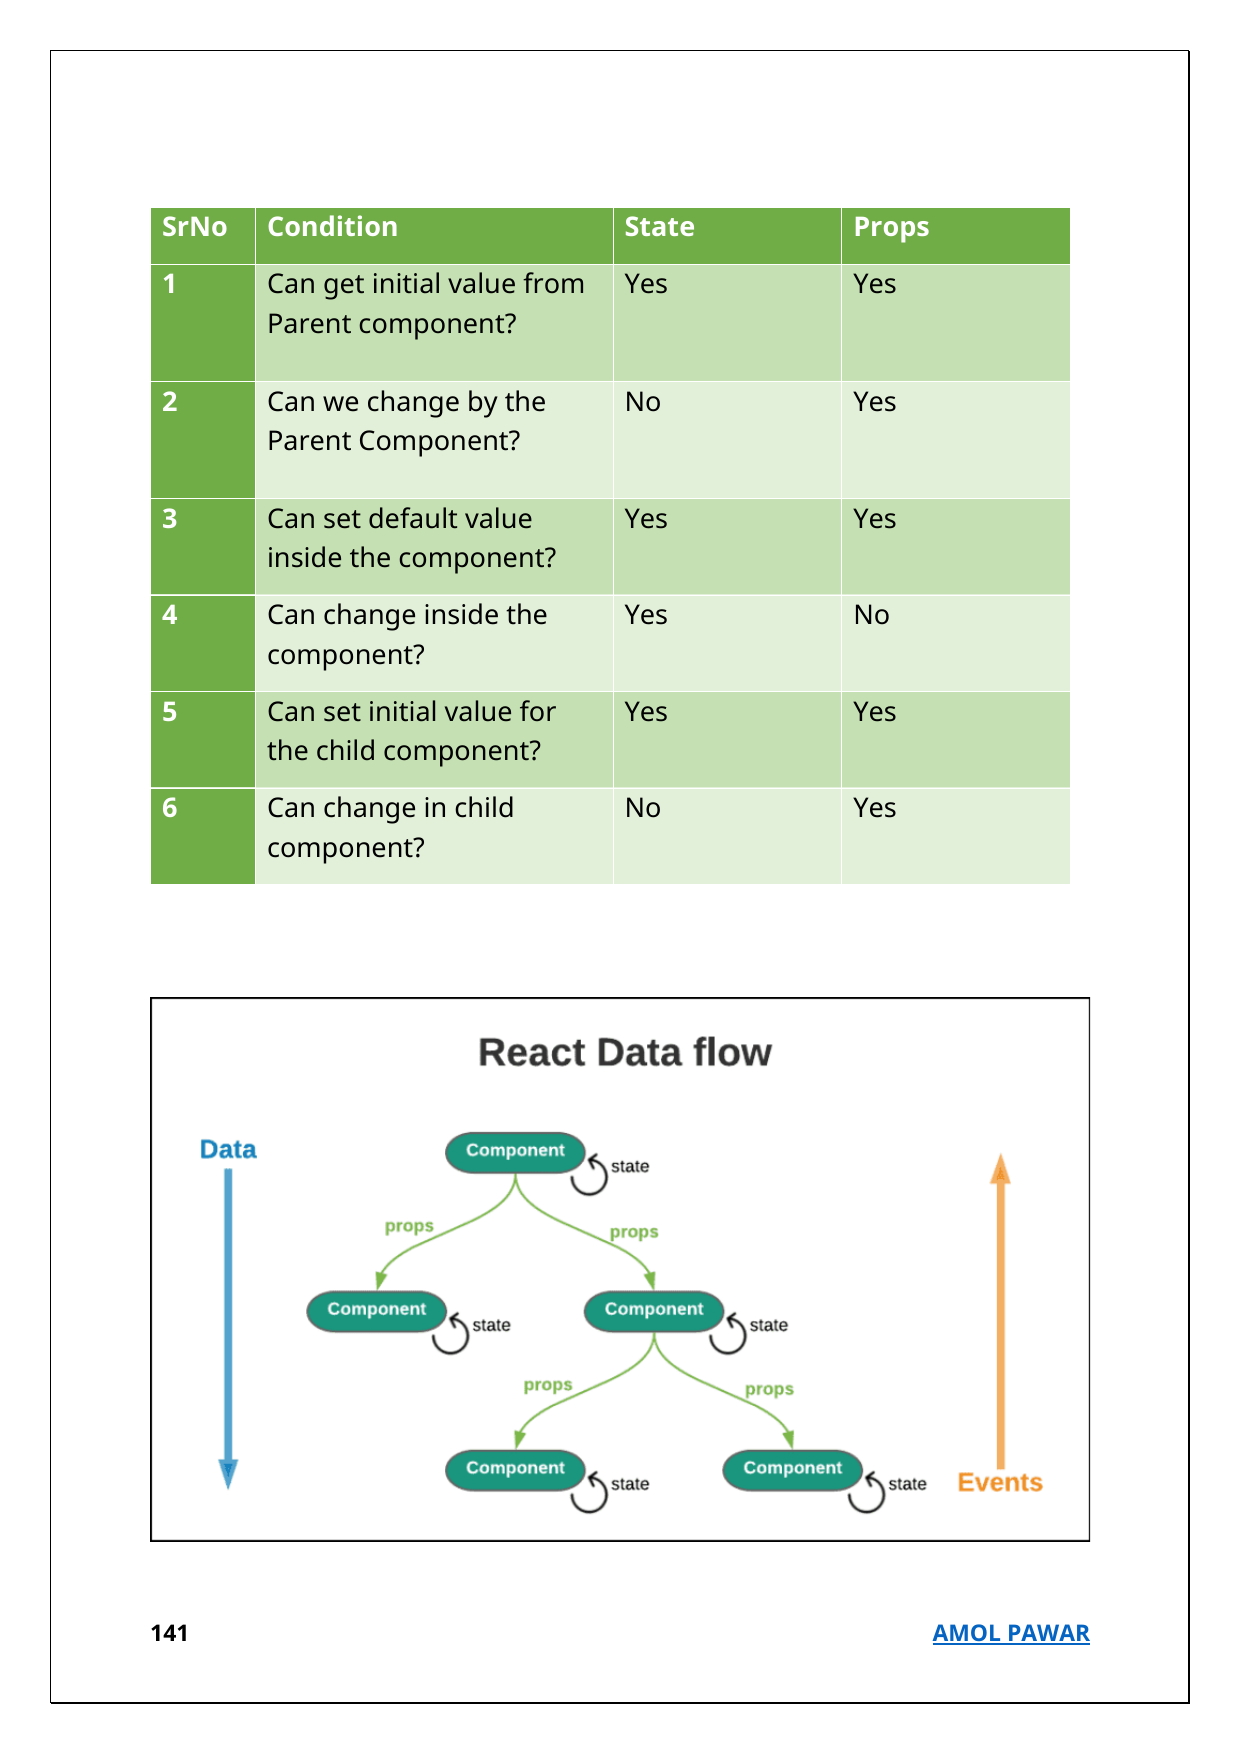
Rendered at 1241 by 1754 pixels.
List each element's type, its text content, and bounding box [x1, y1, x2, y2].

table_cell Yes [842, 499, 1070, 594]
table_cell 4 [151, 596, 255, 691]
table_cell Yes [842, 789, 1070, 884]
table_cell Yes [614, 499, 841, 594]
table_cell 6 [151, 789, 255, 884]
picture [150, 997, 1091, 1542]
table_header Props [842, 208, 1070, 264]
table_cell 1 [151, 265, 255, 381]
table_cell 2 [151, 382, 255, 498]
table_cell Can change inside the component? [256, 596, 613, 691]
table_cell No [614, 382, 841, 498]
table_cell No [842, 596, 1070, 691]
table_header State [614, 208, 841, 264]
table_cell Can get initial value from Parent component? [256, 265, 613, 381]
table_cell Can change in child component? [256, 789, 613, 884]
table_cell 3 [151, 499, 255, 594]
table_cell Yes [614, 596, 841, 691]
table_cell Can set default value inside the component? [256, 499, 613, 594]
table_cell 5 [151, 692, 255, 787]
table_cell Can we change by the Parent Component? [256, 382, 613, 498]
table_cell No [614, 789, 841, 884]
table_cell Yes [614, 265, 841, 381]
table_cell Yes [842, 265, 1070, 381]
table_cell Can set initial value for the child component? [256, 692, 613, 787]
table_cell Yes [842, 692, 1070, 787]
table_header Condition [256, 208, 613, 264]
table_cell Yes [614, 692, 841, 787]
table_cell Yes [842, 382, 1070, 498]
table_header SrNo [151, 208, 255, 264]
